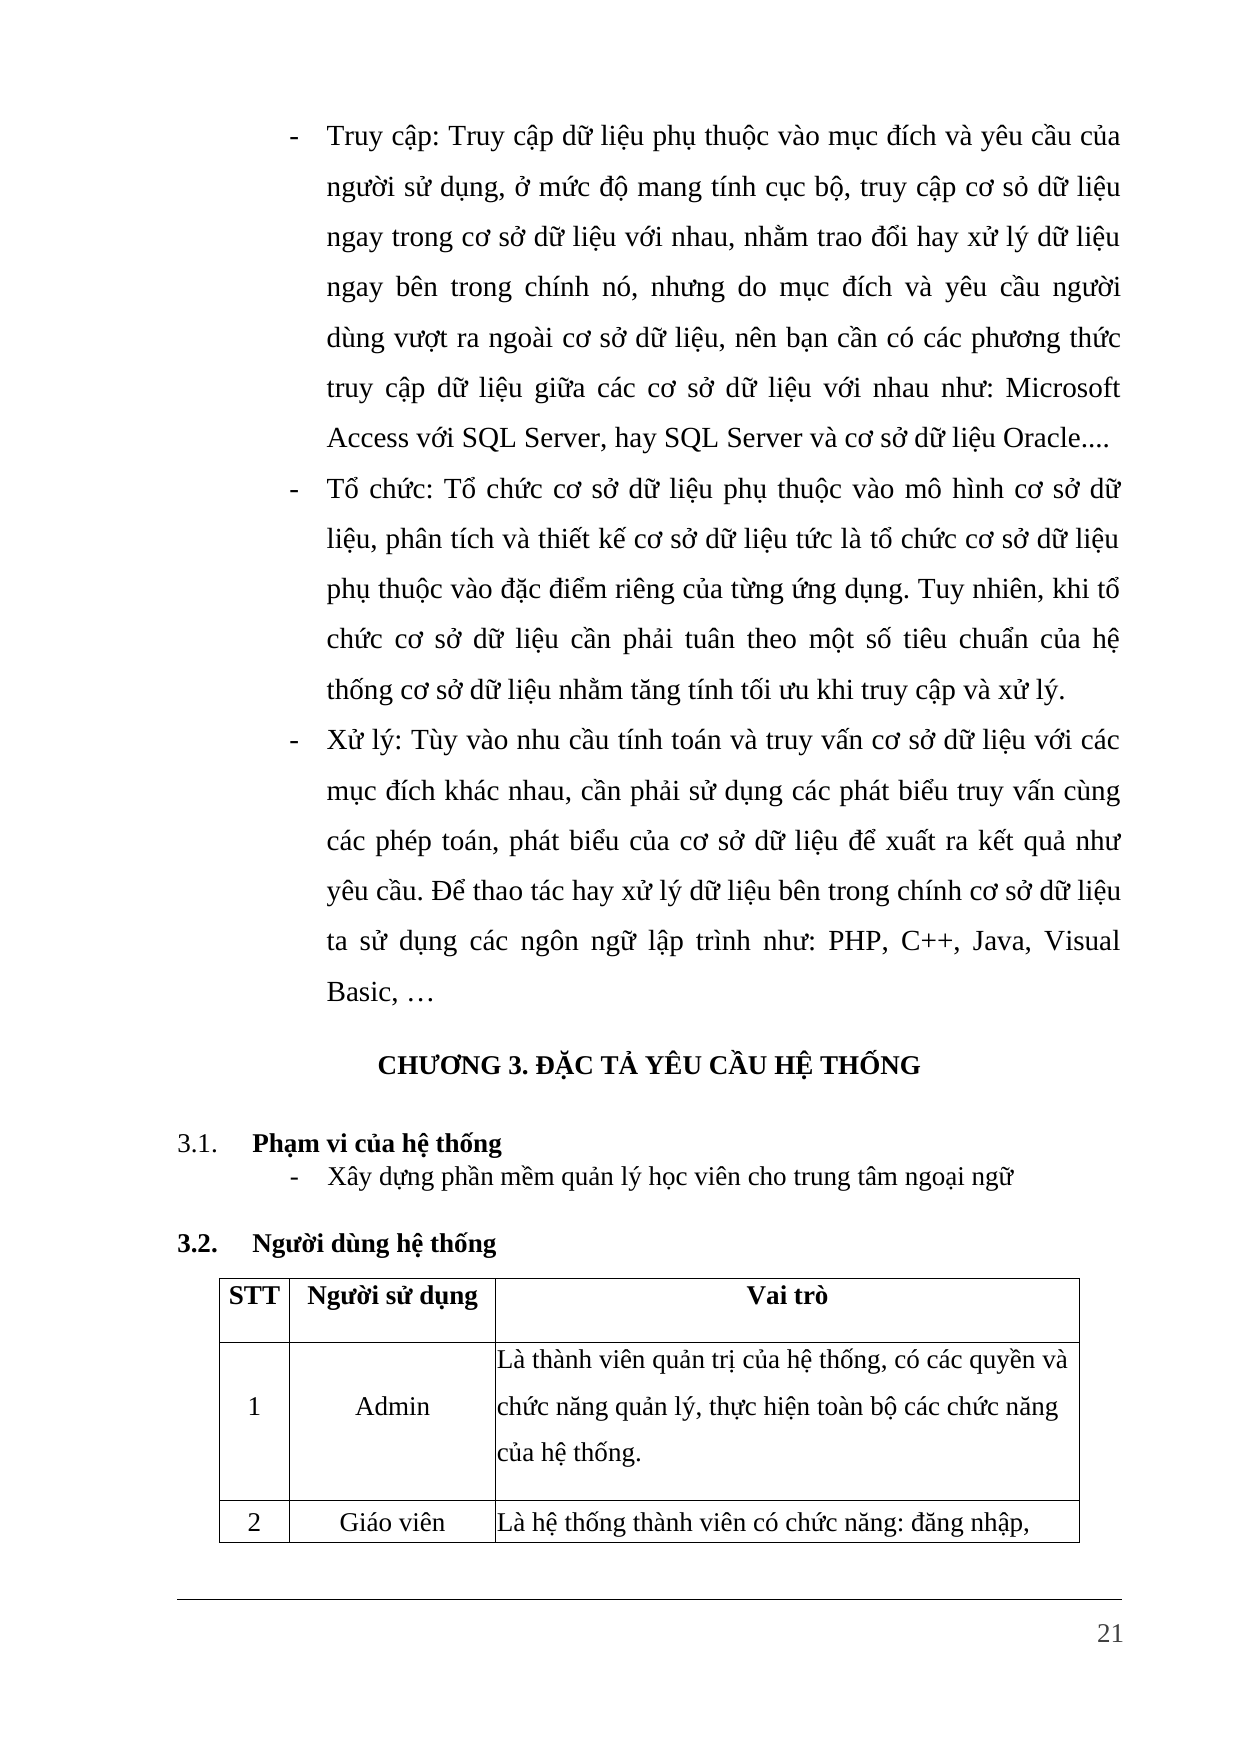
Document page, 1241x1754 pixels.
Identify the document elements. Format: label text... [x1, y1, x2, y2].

table_header Vai trò [496, 1279, 1079, 1342]
table_cell Giáo viên [290, 1501, 495, 1542]
table_cell 2 [220, 1501, 289, 1542]
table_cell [496, 1501, 1079, 1542]
list Tổ chức: Tổ chức cơ sở dữ liệu phụ thuộc vào mô hình cơ sở dữ liệu, phân tích và thiết kế cơ sở dữ liệu tức là tổ chức cơ sở dữ liệu phụ thuộc vào đặc điểm riêng của từng ứng dụng. Tuy nhiên, khi tổ chức cơ sở dữ liệu cần phải tuân theo một số tiêu chuẩn của hệ thống cơ sở dữ liệu nhằm tăng tính tối ưu khi truy cập và xử lý. [289, 471, 1122, 706]
table_cell 1 [220, 1343, 289, 1500]
table_cell Là thành viên quản trị của hệ thống, có các quyền và chức năng quản lý, thực hiện toàn bộ các chức năng của hệ thống. [496, 1343, 1079, 1500]
list Phạm vi của hệ thống [177, 1127, 1122, 1158]
table_header STT [220, 1279, 289, 1342]
table_header Người sử dụng [290, 1279, 495, 1342]
list Truy cập: Truy cập dữ liệu phụ thuộc vào mục đích và yêu cầu của người sử dụng, ở mức độ mang tính cục bộ, truy cập cơ sỏ dữ liệu ngay trong cơ sở dữ liệu với nhau, nhằm trao đổi hay xử lý dữ liệu ngay bên trong chính nó, nhưng do mục đích và yêu cầu người dùng vượt ra ngoài cơ sở dữ liệu, nên bạn cần có các phương thức truy cập dữ liệu giữa các cơ sở dữ liệu với nhau như: Microsoft Access với SQL Server, hay SQL Server và cơ sở dữ liệu Oracle.... [289, 118, 1122, 454]
subtitle CHƯƠNG 3. ĐẶC TẢ YÊU CẦU HỆ THỐNG [177, 1049, 1122, 1080]
list Người dùng hệ thống [177, 1228, 1122, 1259]
table_cell Admin [290, 1343, 495, 1500]
list Xây dựng phần mềm quản lý học viên cho trung tâm ngoại ngữ [289, 1161, 1122, 1192]
list Xử lý: Tùy vào nhu cầu tính toán và truy vấn cơ sở dữ liệu với các mục đích khác nhau, cần phải sử dụng các phát biểu truy vấn cùng các phép toán, phát biểu của cơ sở dữ liệu để xuất ra kết quả như yêu cầu. Để thao tác hay xử lý dữ liệu bên trong chính cơ sở dữ liệu ta sử dụng các ngôn ngữ lập trình như: PHP, C++, Java, Visual Basic, … [289, 722, 1122, 1007]
